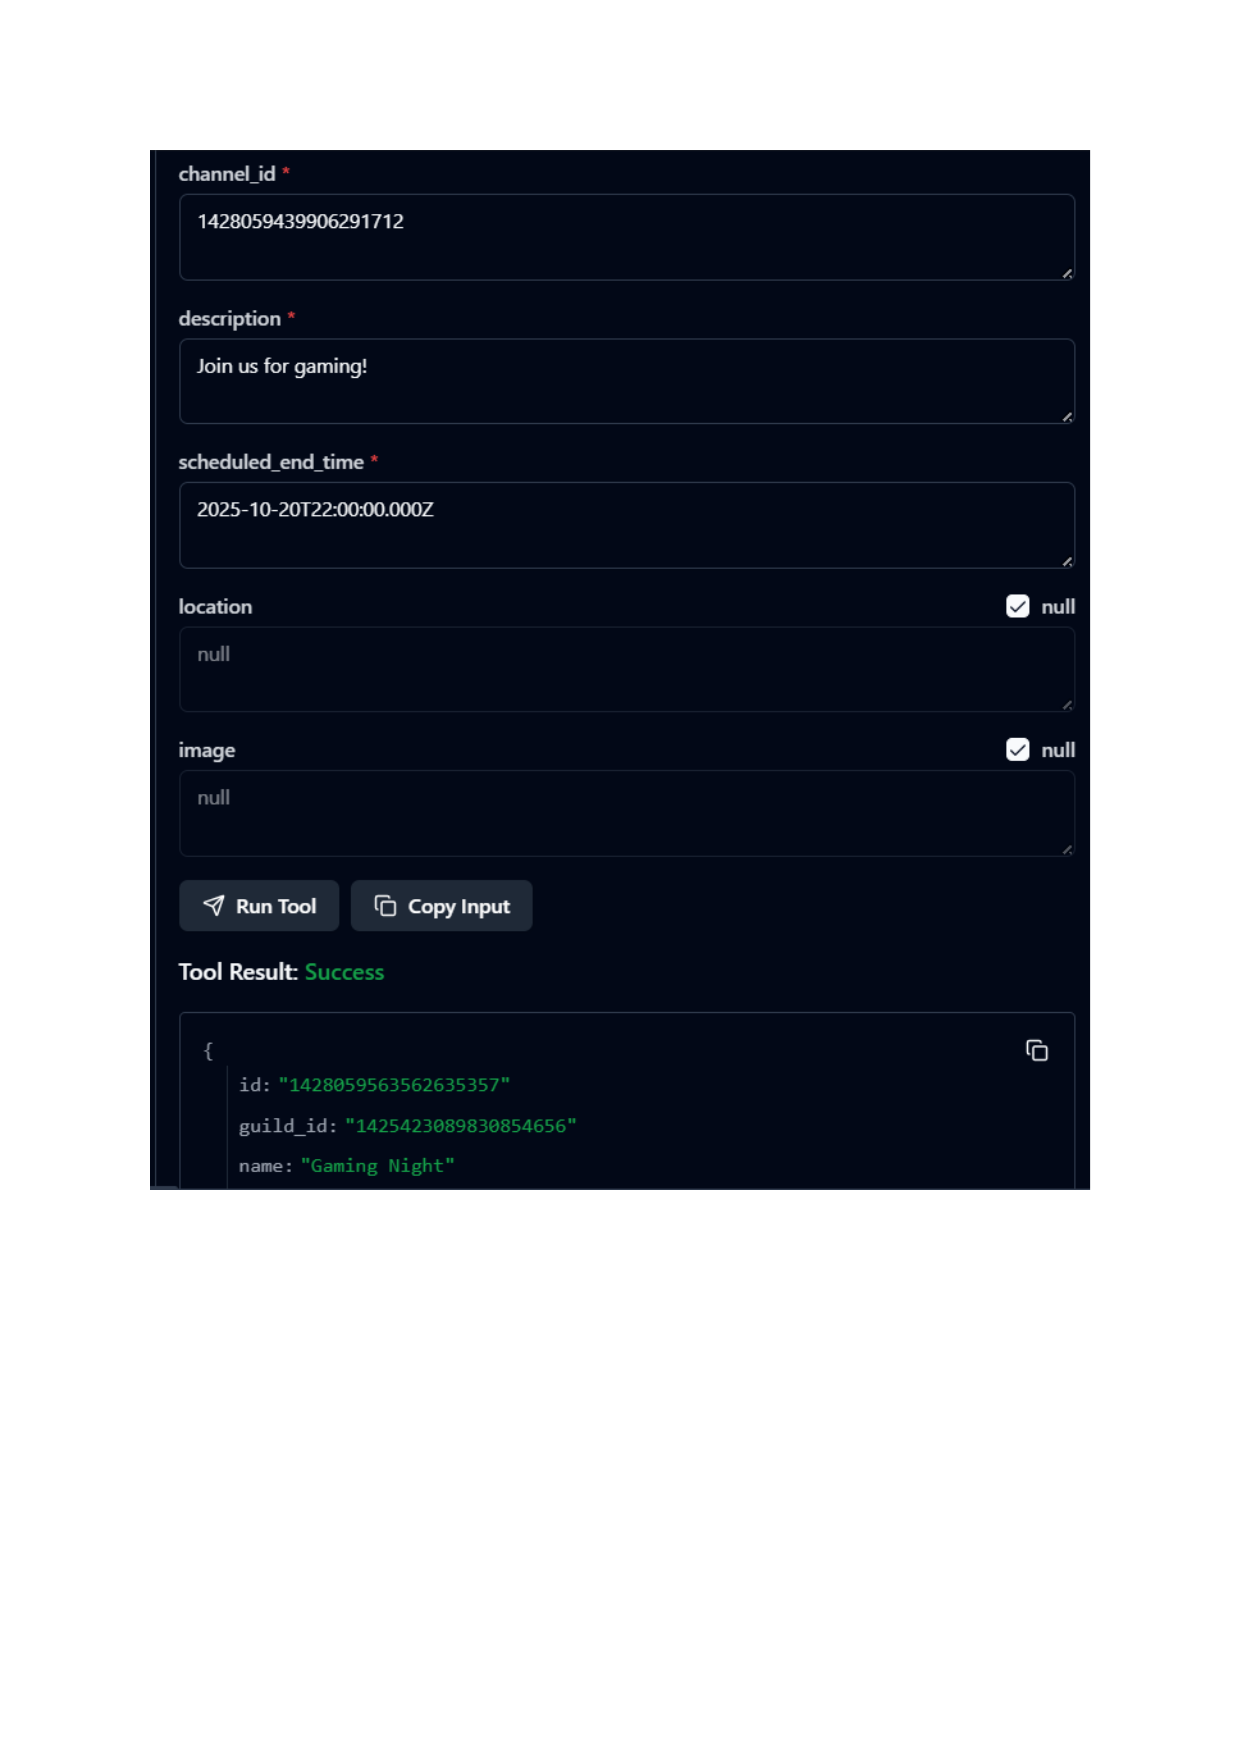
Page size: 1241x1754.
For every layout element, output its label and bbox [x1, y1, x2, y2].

picture [150, 150, 1091, 1190]
